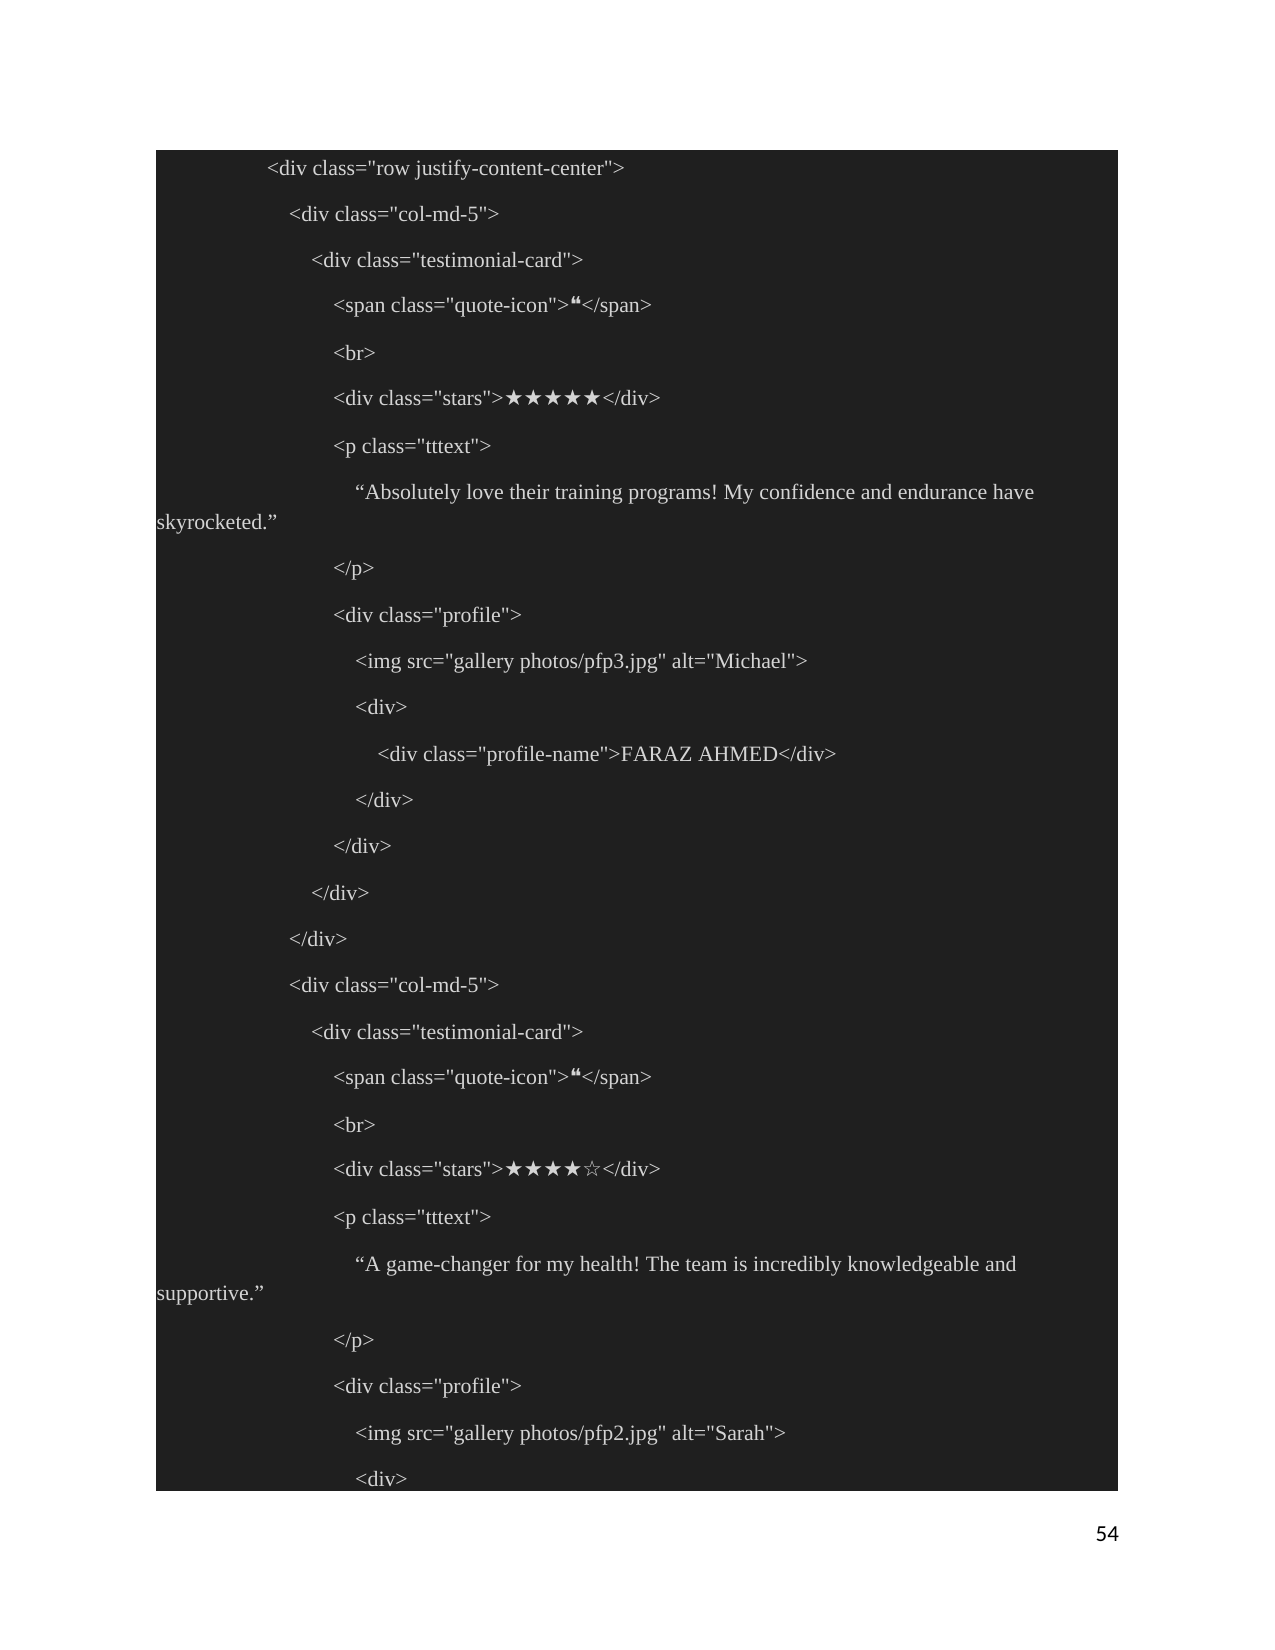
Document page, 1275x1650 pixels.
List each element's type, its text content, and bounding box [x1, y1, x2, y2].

text </p> [156, 1322, 1118, 1352]
text “A game-changer for my health! The team is incredibly knowledgeable and supportive.” [156, 1246, 1118, 1306]
text <div class="col-md-5"> [156, 196, 1118, 226]
text <p class="tttext"> [156, 1200, 1118, 1229]
text </div> [156, 922, 1118, 951]
text <div> [156, 690, 1118, 719]
text <span class="quote-icon">❝</span> [156, 289, 1118, 319]
text <div class="stars">★★★★☆</div> [156, 1153, 1118, 1183]
text <div class="row justify-content-center"> [156, 150, 1118, 180]
text </p> [156, 551, 1118, 580]
text <span class="quote-icon">❝</span> [156, 1061, 1118, 1090]
text <div class="profile"> [156, 1369, 1118, 1398]
text <br> [156, 336, 1118, 365]
text <div class="profile-name">FARAZ AHMED</div> [156, 736, 1118, 766]
text </div> [156, 782, 1118, 812]
text “Absolutely love their training programs! My confidence and endurance have skyrocketed.” [156, 475, 1118, 534]
text </div> [156, 829, 1118, 858]
text <div> [156, 1461, 1118, 1491]
text <div class="col-md-5"> [156, 968, 1118, 998]
text <p class="tttext"> [156, 428, 1118, 458]
text <img src="gallery photos/pfp3.jpg" alt="Michael"> [156, 643, 1118, 673]
text <img src="gallery photos/pfp2.jpg" alt="Sarah"> [156, 1415, 1118, 1445]
text <div class="profile"> [156, 597, 1118, 627]
text <div class="stars">★★★★★</div> [156, 382, 1118, 412]
text <br> [156, 1107, 1118, 1137]
text </div> [156, 875, 1118, 905]
text <div class="testimonial-card"> [156, 243, 1118, 272]
text <div class="testimonial-card"> [156, 1014, 1118, 1044]
